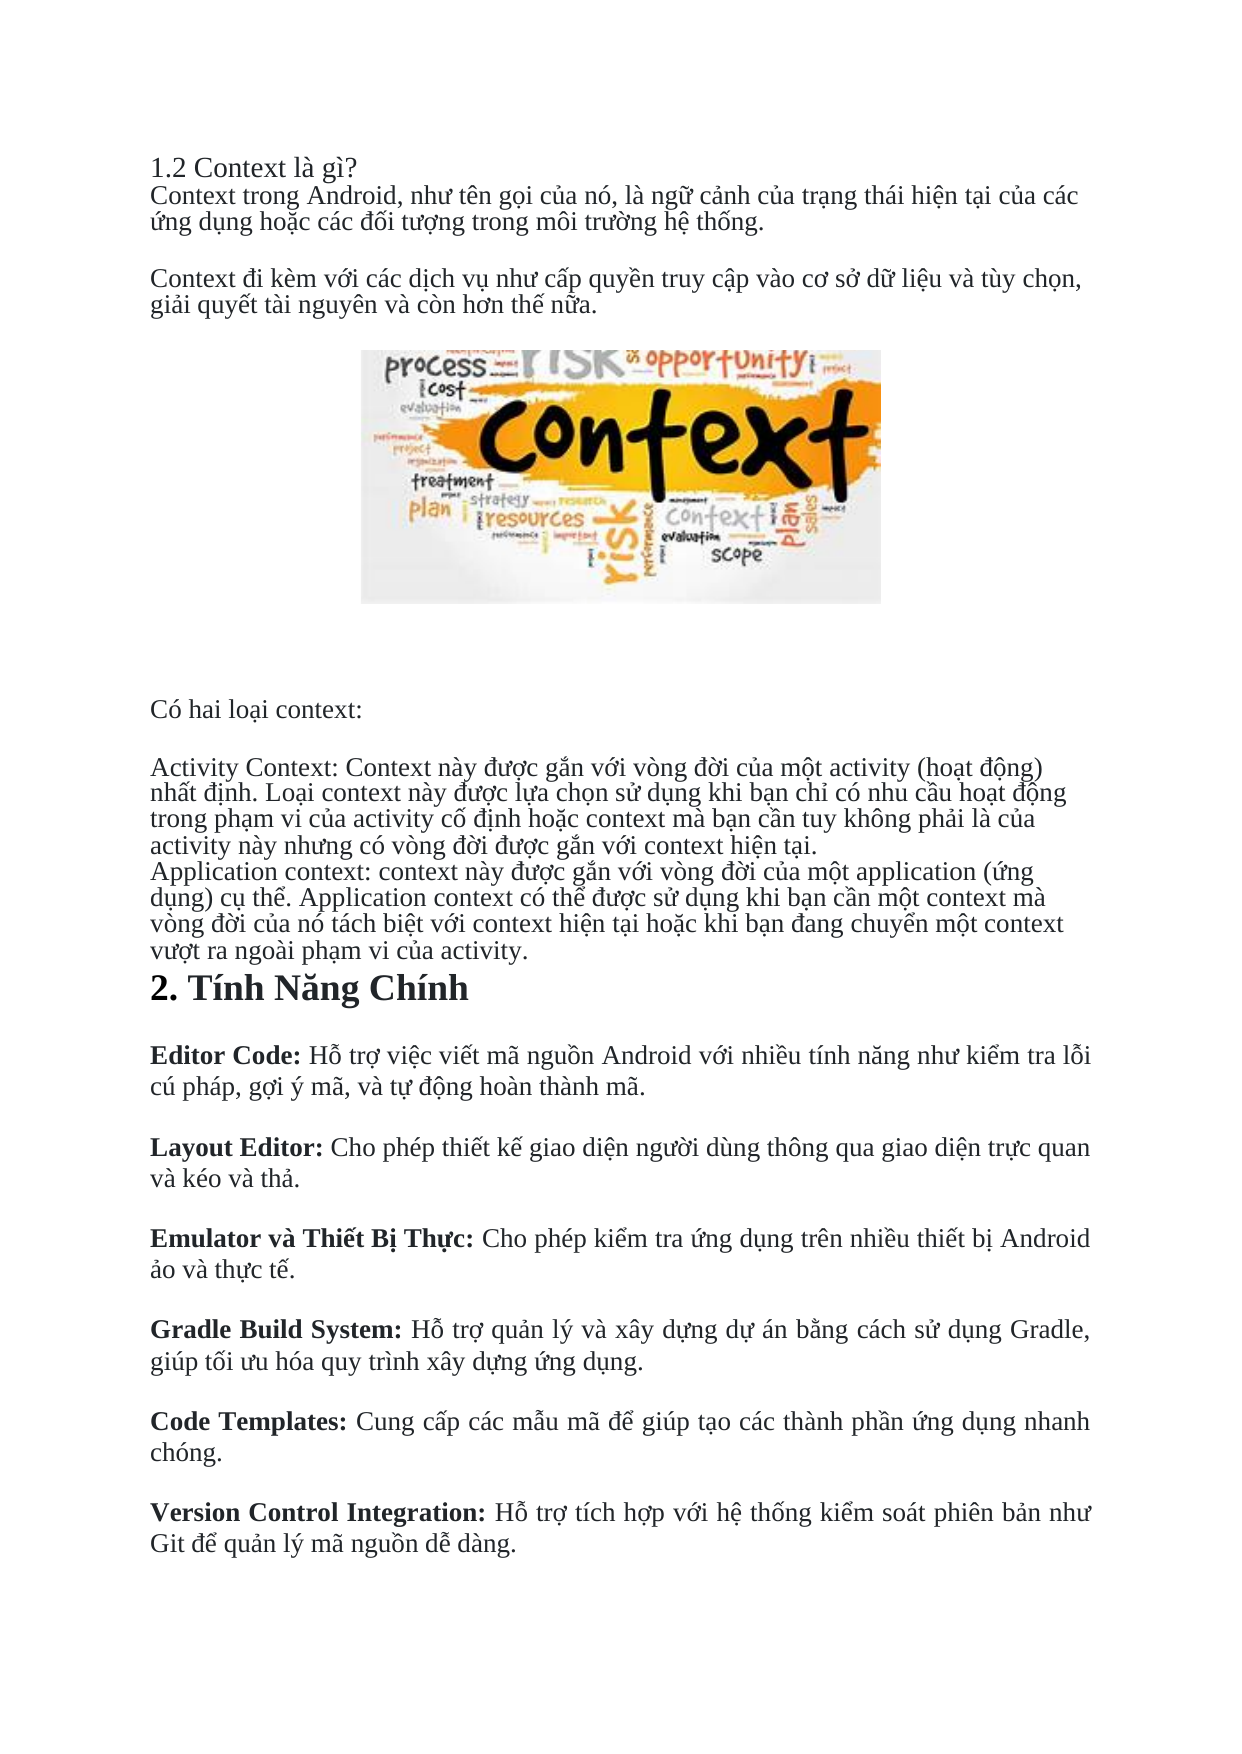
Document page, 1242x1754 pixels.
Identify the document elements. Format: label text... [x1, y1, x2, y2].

text Context đi kèm với các dịch vụ như cấp quyền truy cập vào cơ sở dữ liệu và tùy chọn, giải quyết tài nguyên và còn hơn thế nữa. [150, 267, 1092, 319]
text Version Control Integration: Hỗ trợ tích hợp với hệ thống kiểm soát phiên bản như Git để quản lý mã nguồn dễ dàng. [150, 1496, 1092, 1559]
text Có hai loại context: [150, 698, 1092, 724]
text Gradle Build System: Hỗ trợ quản lý và xây dựng dự án bằng cách sử dụng Gradle, giúp tối ưu hóa quy trình xây dựng ứng dụng. [150, 1313, 1092, 1376]
text Application context: context này được gắn với vòng đời của một application (ứng dụng) cụ thể. Application context có thể được sử dụng khi bạn cần một context mà vòng đời của nó tách biệt với context hiện tại hoặc khi bạn đang chuyển một context vượt ra ngoài phạm vi của activity. [150, 860, 1092, 965]
text Code Templates: Cung cấp các mẫu mã để giúp tạo các thành phần ứng dụng nhanh chóng. [150, 1405, 1092, 1467]
subtitle 1.2 Context là gì? [150, 150, 1092, 183]
text Context trong Android, như tên gọi của nó, là ngữ cảnh của trạng thái hiện tại của các ứng dụng hoặc các đối tượng trong môi trường hệ thống. [150, 183, 1092, 236]
text Emulator và Thiết Bị Thực: Cho phép kiểm tra ứng dụng trên nhiều thiết bị Android ảo và thực tế. [150, 1222, 1092, 1284]
text Layout Editor: Cho phép thiết kế giao diện người dùng thông qua giao diện trực quan và kéo và thả. [150, 1131, 1092, 1193]
text Activity Context: Context này được gắn với vòng đời của một activity (hoạt động) nhất định. Loại context này được lựa chọn sử dụng khi bạn chỉ có nhu cầu hoạt động trong phạm vi của activity cố định hoặc context mà bạn cần tuy không phải là của activity này nhưng có vòng đời được gắn với context hiện tại. [150, 755, 1092, 860]
text Editor Code: Hỗ trợ việc viết mã nguồn Android với nhiều tính năng như kiểm tra lỗi cú pháp, gợi ý mã, và tự động hoàn thành mã. [150, 1039, 1092, 1101]
subtitle 2. Tính Năng Chính [150, 965, 1092, 1008]
picture [360, 350, 881, 604]
